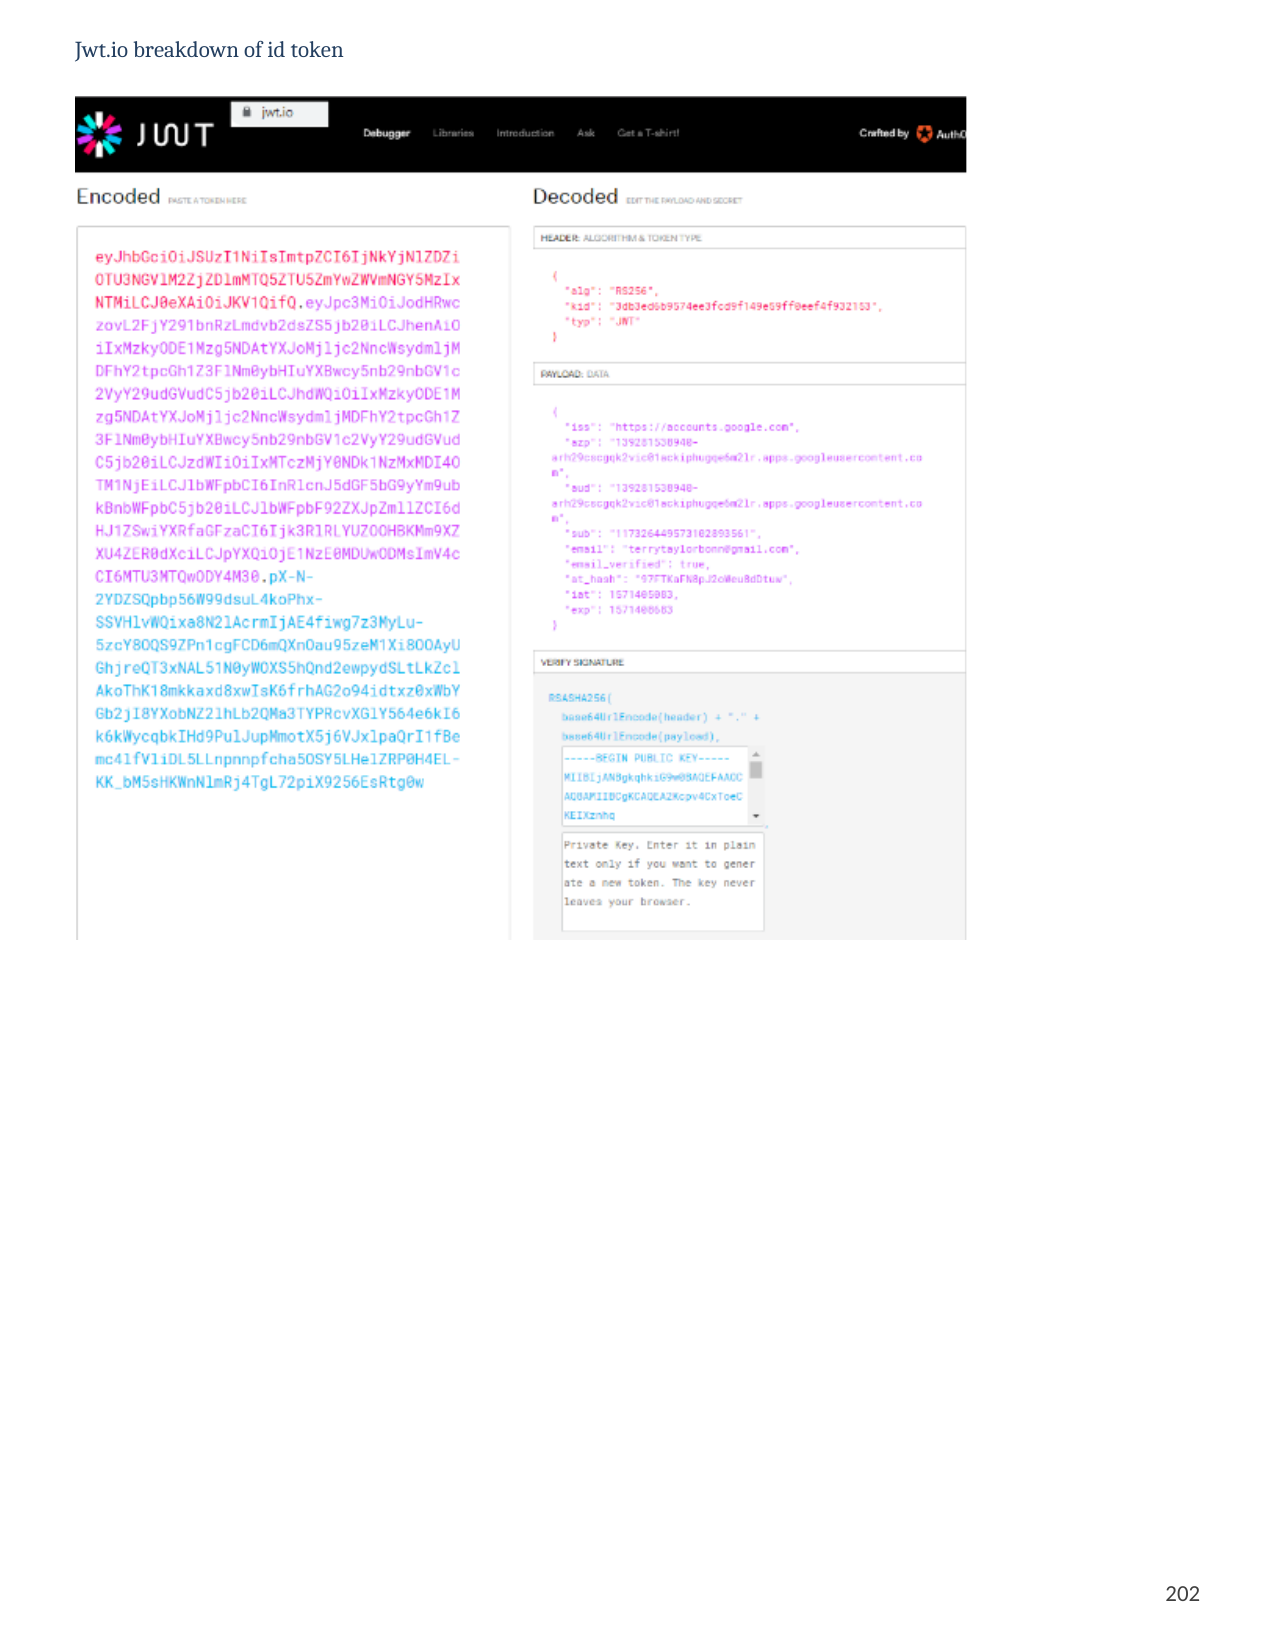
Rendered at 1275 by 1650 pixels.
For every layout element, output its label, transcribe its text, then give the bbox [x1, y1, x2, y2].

picture [75, 96, 967, 940]
subtitle Jwt.io breakdown of id token [75, 37, 1200, 63]
